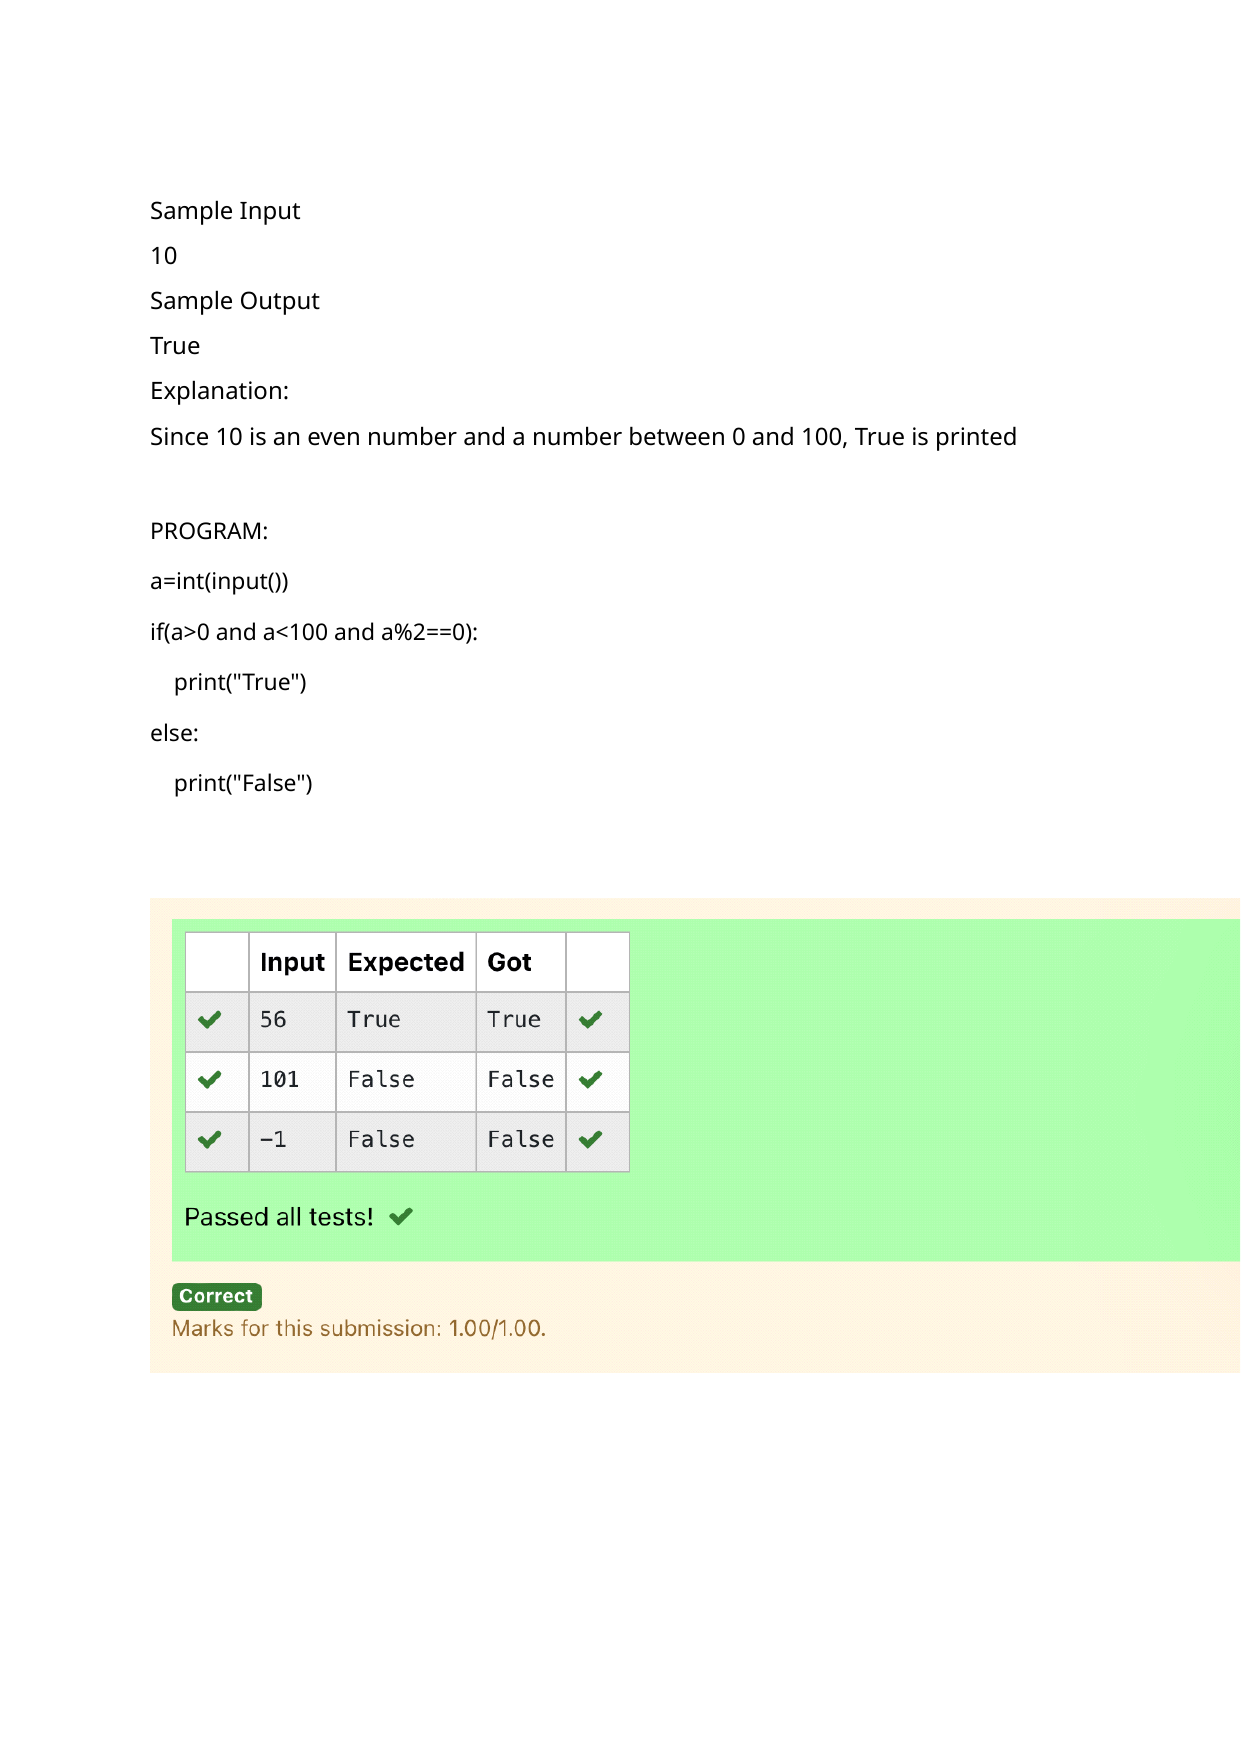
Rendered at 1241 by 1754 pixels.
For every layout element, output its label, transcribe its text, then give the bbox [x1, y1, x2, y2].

text PROGRAM: [150, 515, 1090, 546]
text Explanation: [150, 374, 1090, 407]
text else: [150, 716, 1090, 748]
text True [150, 329, 1090, 362]
text Sample Output [150, 284, 1090, 317]
text 10 [150, 239, 1090, 271]
text if(a>0 and a<100 and a%2==0): [150, 616, 1090, 647]
text print("False") [150, 767, 1090, 798]
picture [150, 890, 1241, 1373]
text a=int(input()) [150, 565, 1090, 596]
text Since 10 is an even number and a number between 0 and 100, True is printed [150, 419, 1090, 452]
text Sample Input [150, 194, 1090, 226]
text print("True") [150, 666, 1090, 697]
